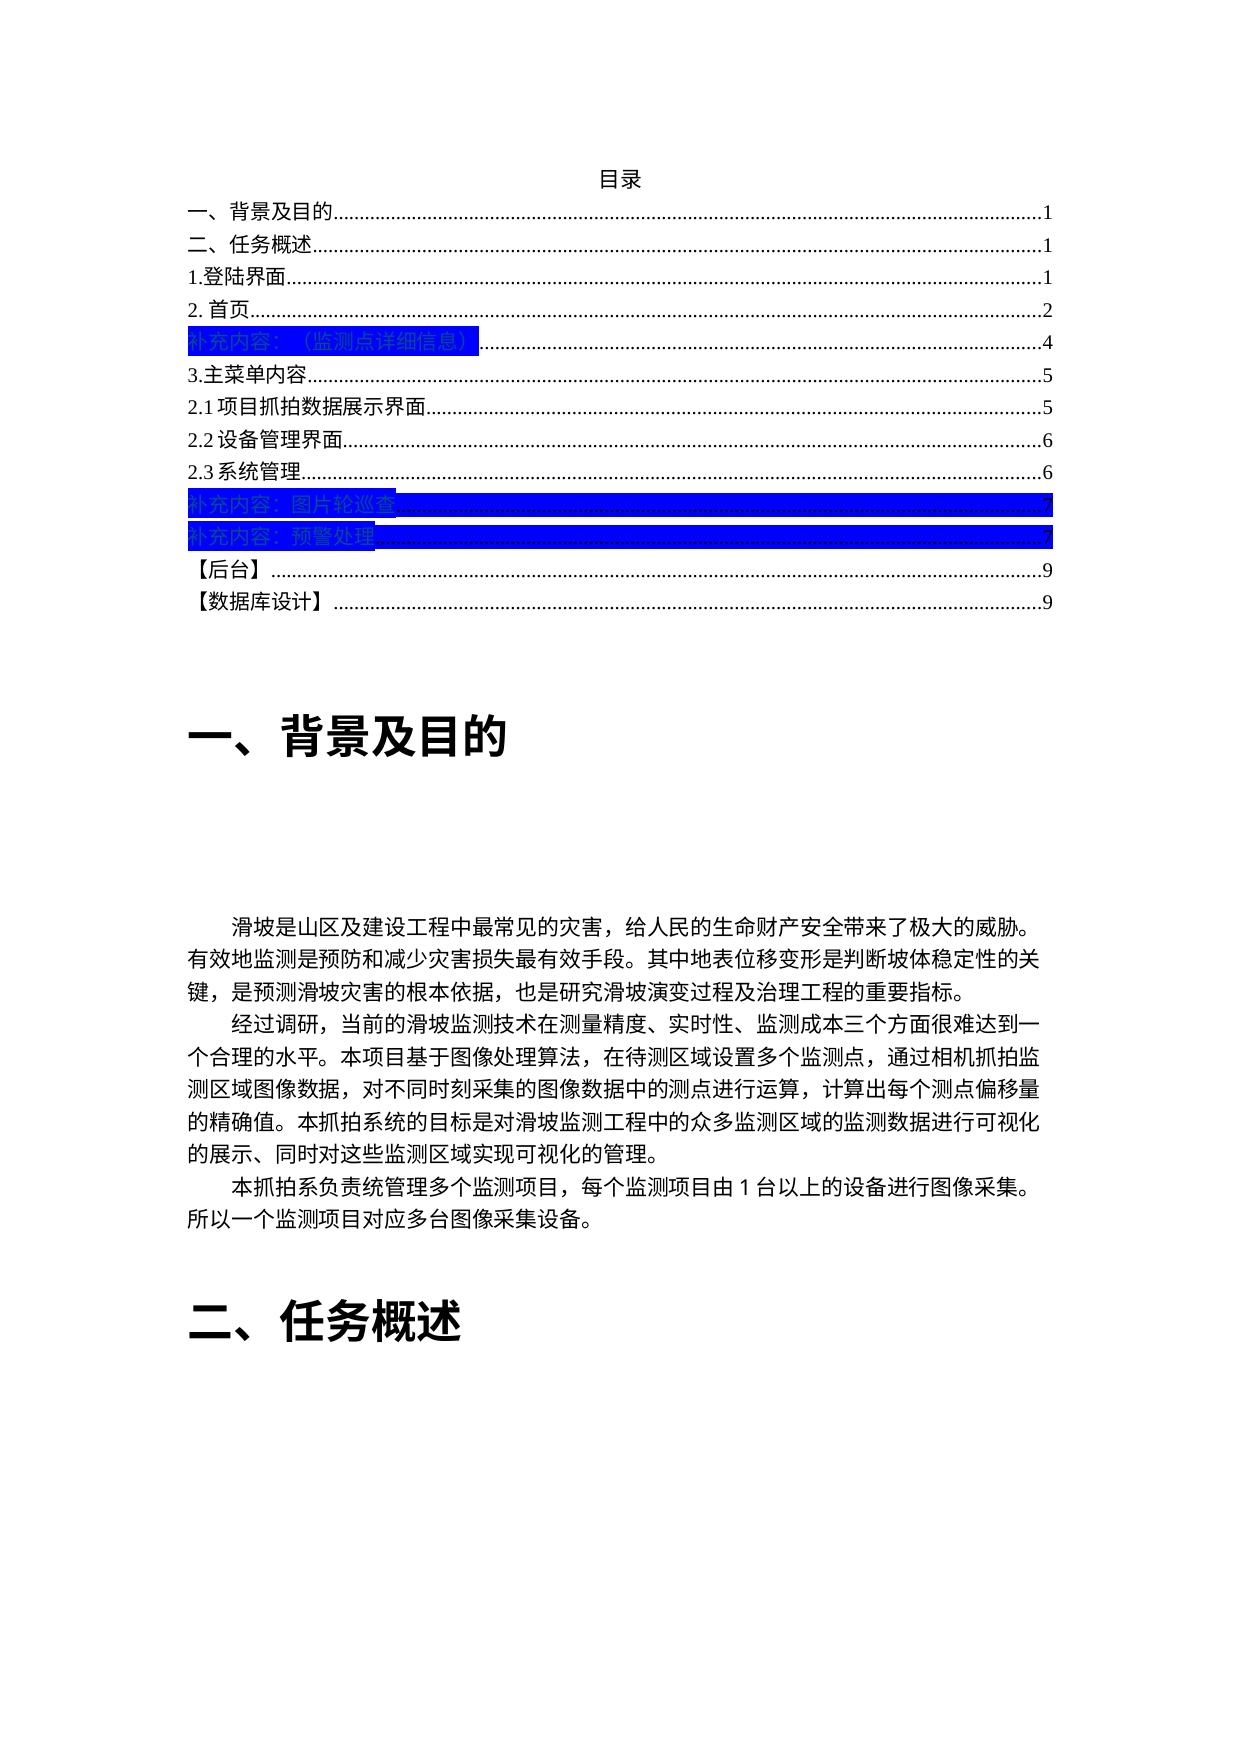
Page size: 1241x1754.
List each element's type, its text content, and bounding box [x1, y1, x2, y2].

text 滑坡是山区及建设工程中最常见的灾害，给人民的生命财产安全带来了极大的威胁。有效地监测是预防和减少灾害损失最有效手段。其中地表位移变形是判断坡体稳定性的关键，是预测滑坡灾害的根本依据，也是研究滑坡演变过程及治理工程的重要指标。 [187, 909, 1053, 1007]
subtitle 一、背景及目的 [187, 685, 1053, 782]
text 本抓拍系负责统管理多个监测项目，每个监测项目由1台以上的设备进行图像采集。所以一个监测项目对应多台图像采集设备。 [187, 1169, 1053, 1234]
text 经过调研，当前的滑坡监测技术在测量精度、实时性、监测成本三个方面很难达到一个合理的水平。本项目基于图像处理算法，在待测区域设置多个监测点，通过相机抓拍监测区域图像数据，对不同时刻采集的图像数据中的测点进行运算，计算出每个测点偏移量的精确值。本抓拍系统的目标是对滑坡监测工程中的众多监测区域的监测数据进行可视化的展示、同时对这些监测区域实现可视化的管理。 [187, 1007, 1053, 1169]
subtitle 二、任务概述 [187, 1270, 1053, 1367]
